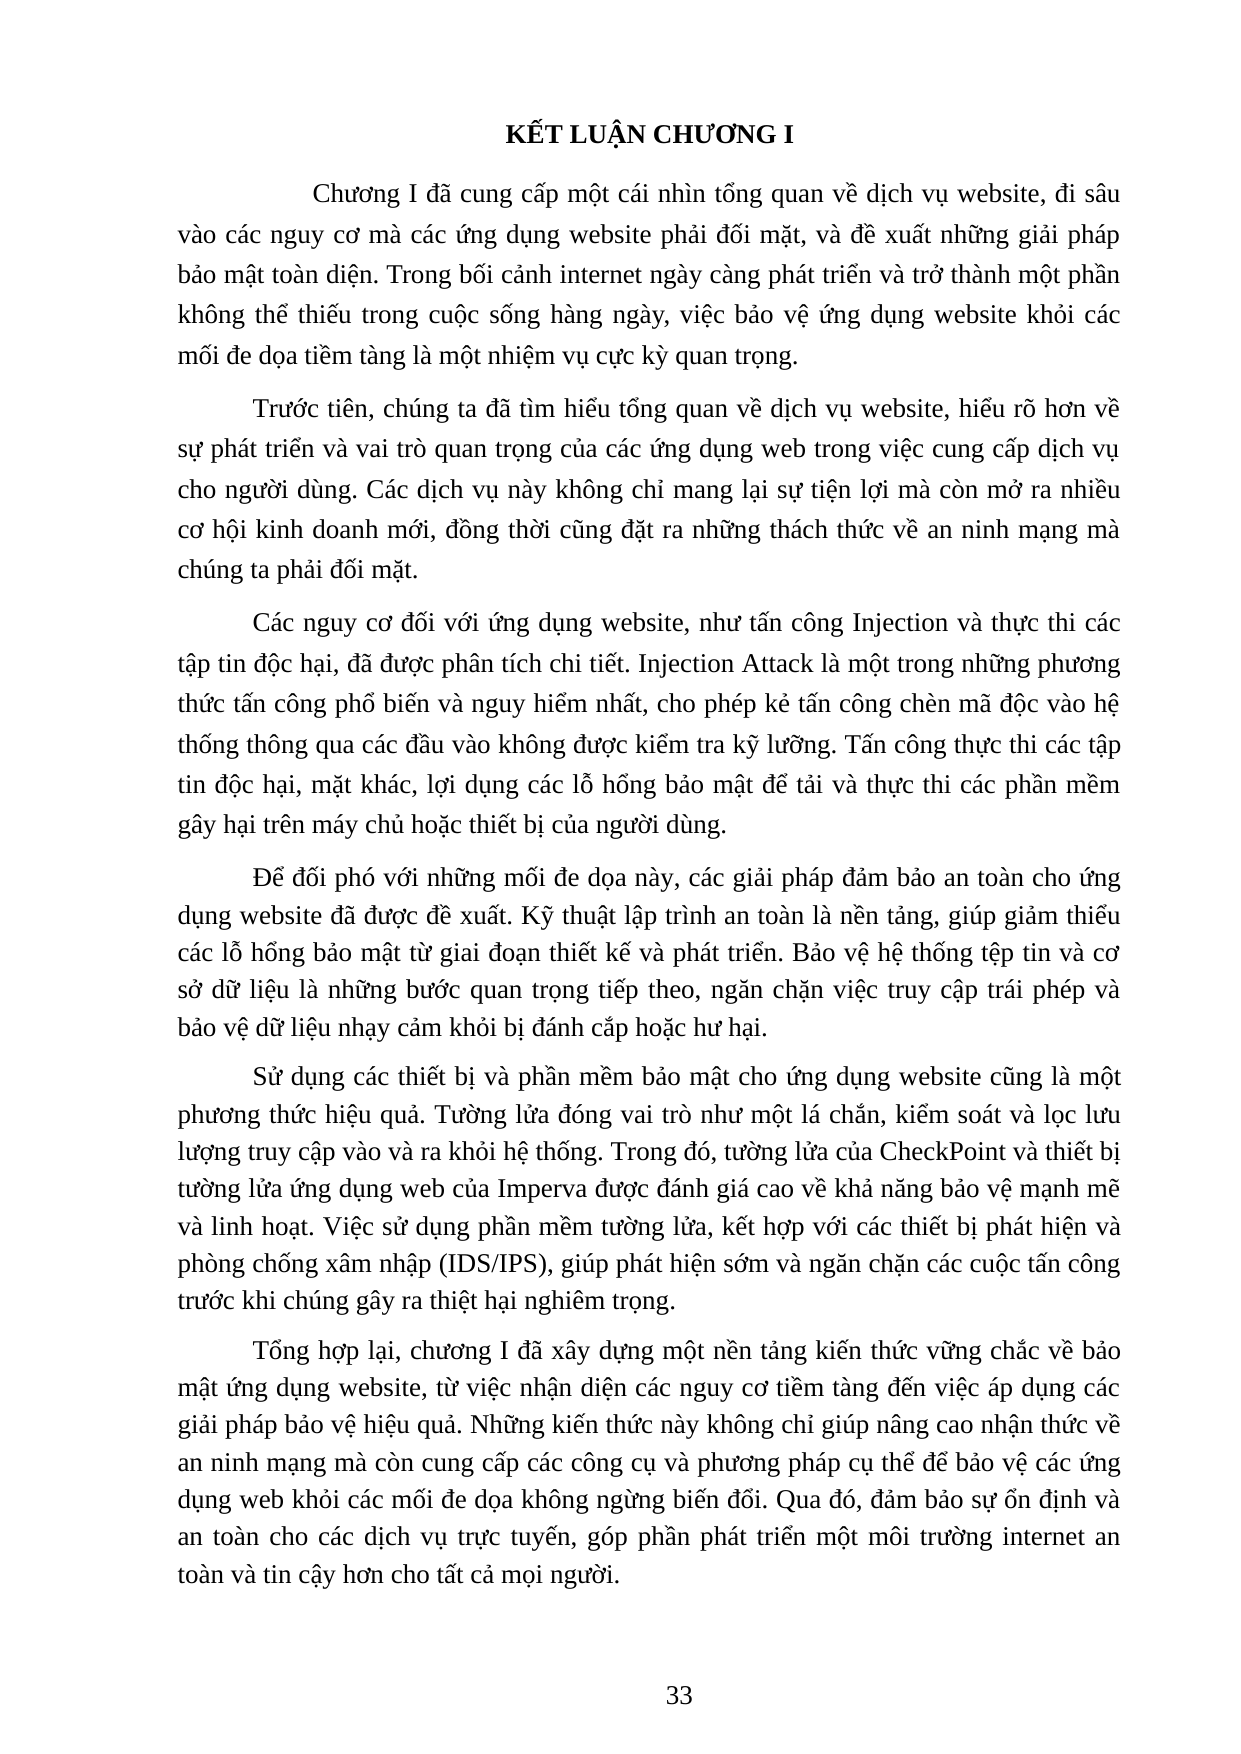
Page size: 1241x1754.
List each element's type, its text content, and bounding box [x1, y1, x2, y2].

text Tổng hợp lại, chương I đã xây dựng một nền tảng kiến thức vững chắc về bảo mật ứng dụng website, từ việc nhận diện các nguy cơ tiềm tàng đến việc áp dụng các giải pháp bảo vệ hiệu quả. Những kiến thức này không chỉ giúp nâng cao nhận thức về an ninh mạng mà còn cung cấp các công cụ và phương pháp cụ thể để bảo vệ các ứng dụng web khỏi các mối đe dọa không ngừng biến đổi. Qua đó, đảm bảo sự ổn định và an toàn cho các dịch vụ trực tuyến, góp phần phát triển một môi trường internet an toàn và tin cậy hơn cho tất cả mọi người. [177, 1334, 1122, 1589]
text Sử dụng các thiết bị và phần mềm bảo mật cho ứng dụng website cũng là một phương thức hiệu quả. Tường lửa đóng vai trò như một lá chắn, kiểm soát và lọc lưu lượng truy cập vào và ra khỏi hệ thống. Trong đó, tường lửa của CheckPoint và thiết bị tường lửa ứng dụng web của Imperva được đánh giá cao về khả năng bảo vệ mạnh mẽ và linh hoạt. Việc sử dụng phần mềm tường lửa, kết hợp với các thiết bị phát hiện và phòng chống xâm nhập (IDS/IPS), giúp phát hiện sớm và ngăn chặn các cuộc tấn công trước khi chúng gây ra thiệt hại nghiêm trọng. [177, 1060, 1122, 1315]
text Các nguy cơ đối với ứng dụng website, như tấn công Injection và thực thi các tập tin độc hại, đã được phân tích chi tiết. Injection Attack là một trong những phương thức tấn công phổ biến và nguy hiểm nhất, cho phép kẻ tấn công chèn mã độc vào hệ thống thông qua các đầu vào không được kiểm tra kỹ lưỡng. Tấn công thực thi các tập tin độc hại, mặt khác, lợi dụng các lỗ hổng bảo mật để tải và thực thi các phần mềm gây hại trên máy chủ hoặc thiết bị của người dùng. [177, 606, 1122, 840]
text Chương I đã cung cấp một cái nhìn tổng quan về dịch vụ website, đi sâu vào các nguy cơ mà các ứng dụng website phải đối mặt, và đề xuất những giải pháp bảo mật toàn diện. Trong bối cảnh internet ngày càng phát triển và trở thành một phần không thể thiếu trong cuộc sống hàng ngày, việc bảo vệ ứng dụng website khỏi các mối đe dọa tiềm tàng là một nhiệm vụ cực kỳ quan trọng. [177, 177, 1122, 370]
subtitle Kết luận chương I [177, 118, 1122, 149]
text Trước tiên, chúng ta đã tìm hiểu tổng quan về dịch vụ website, hiểu rõ hơn về sự phát triển và vai trò quan trọng của các ứng dụng web trong việc cung cấp dịch vụ cho người dùng. Các dịch vụ này không chỉ mang lại sự tiện lợi mà còn mở ra nhiều cơ hội kinh doanh mới, đồng thời cũng đặt ra những thách thức về an ninh mạng mà chúng ta phải đối mặt. [177, 392, 1122, 585]
text Để đối phó với những mối đe dọa này, các giải pháp đảm bảo an toàn cho ứng dụng website đã được đề xuất. Kỹ thuật lập trình an toàn là nền tảng, giúp giảm thiểu các lỗ hổng bảo mật từ giai đoạn thiết kế và phát triển. Bảo vệ hệ thống tệp tin và cơ sở dữ liệu là những bước quan trọng tiếp theo, ngăn chặn việc truy cập trái phép và bảo vệ dữ liệu nhạy cảm khỏi bị đánh cắp hoặc hư hại. [177, 861, 1122, 1042]
